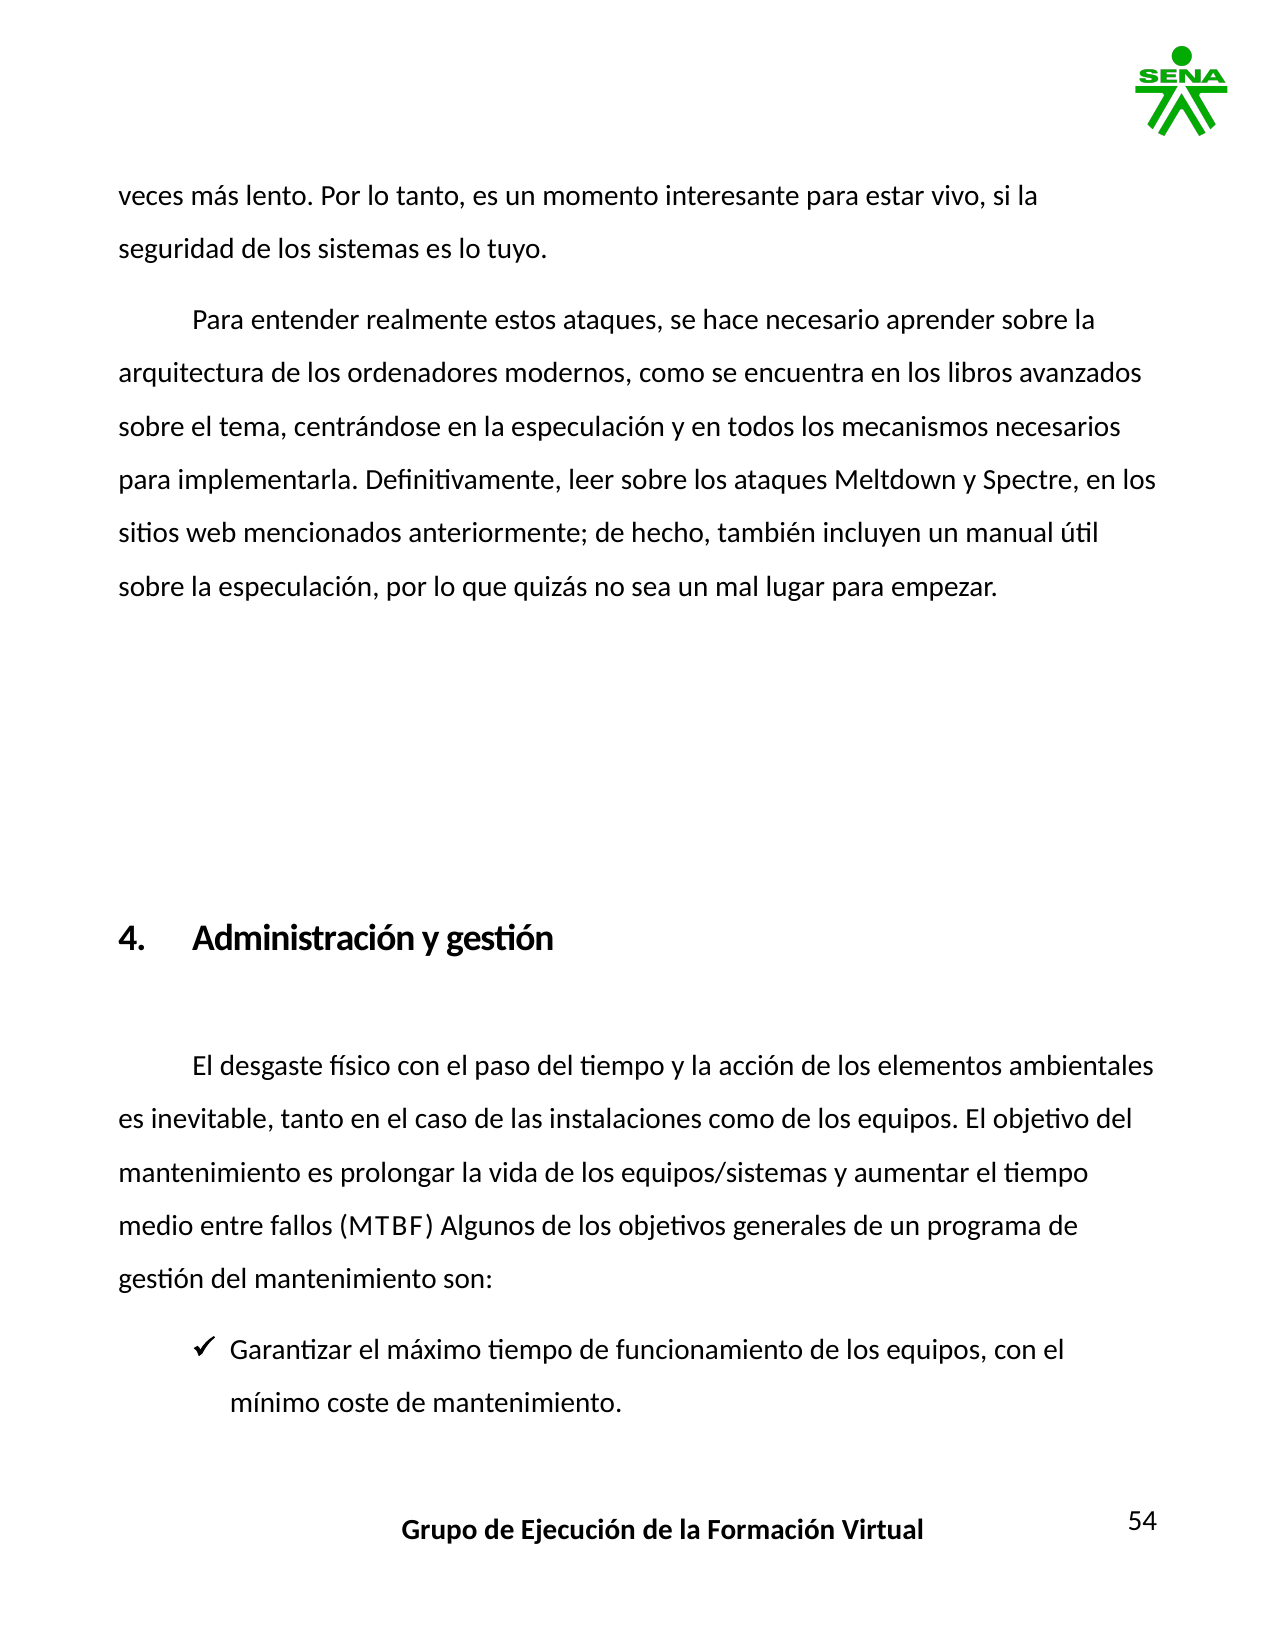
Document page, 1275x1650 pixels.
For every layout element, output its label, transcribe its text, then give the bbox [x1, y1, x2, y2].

subtitle Administración y gestión [118, 914, 1157, 960]
picture [1135, 46, 1228, 136]
text El desgaste físico con el paso del tiempo y la acción de los elementos ambientales es inevitable, tanto en el caso de las instalaciones como de los equipos. El objetivo del mantenimiento es prolongar la vida de los equipos/sistemas y aumentar el tiempo medio entre fallos (MTBF) Algunos de los objetivos generales de un programa de gestión del mantenimiento son: [118, 1047, 1157, 1296]
text Para entender realmente estos ataques, se hace necesario aprender sobre la arquitectura de los ordenadores modernos, como se encuentra en los libros avanzados sobre el tema, centrándose en la especulación y en todos los mecanismos necesarios para implementarla. Definitivamente, leer sobre los ataques Meltdown y Spectre, en los sitios web mencionados anteriormente; de hecho, también incluyen un manual útil sobre la especulación, por lo que quizás no sea un mal lugar para empezar. [118, 301, 1157, 657]
list Garantizar el máximo tiempo de funcionamiento de los equipos, con el mínimo coste de mantenimiento. [192, 1331, 1157, 1420]
